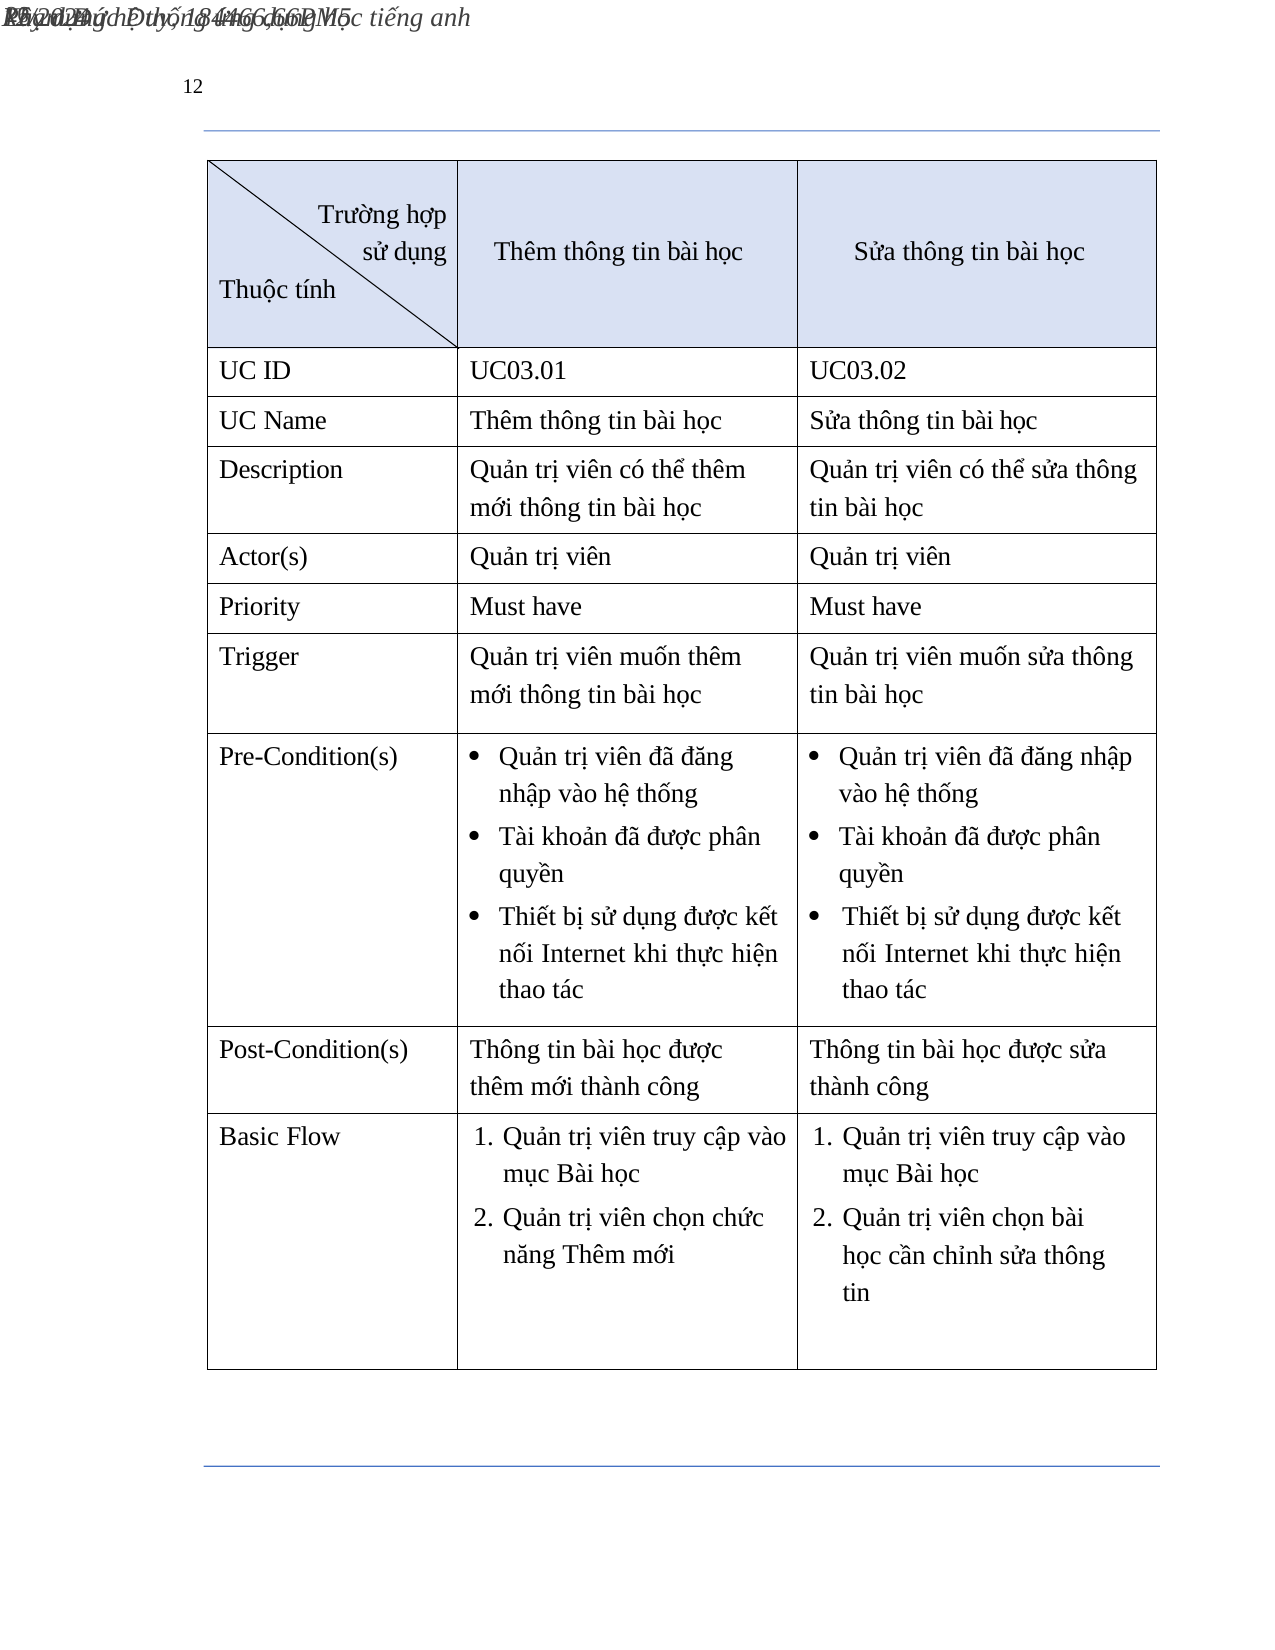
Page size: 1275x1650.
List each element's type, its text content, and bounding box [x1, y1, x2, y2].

table_cell Description [208, 447, 457, 533]
table_cell UC03.01 [458, 348, 797, 396]
table_cell Quản trị viên [798, 534, 1156, 583]
table_cell Post-Condition(s) [208, 1027, 457, 1113]
table_cell Quản trị viên có thể sửa thông tin bài học [798, 447, 1156, 533]
table_cell UC03.02 [798, 348, 1156, 396]
table_cell UC Name [208, 397, 457, 446]
table_cell Must have [798, 584, 1156, 633]
table_cell Quản trị viên muốn sửa thông tin bài học [798, 634, 1156, 733]
table_cell Quản trị viên có thể thêm mới thông tin bài học [458, 447, 797, 533]
table_cell Quản trị viên truy cập vào mục Bài học Quản trị viên chọn bài học cần chỉnh sửa thông tin [798, 1114, 1156, 1369]
table_cell Thông tin bài học được thêm mới thành công [458, 1027, 797, 1113]
table_header Trường hợp sử dụng Thuộc tính [208, 161, 457, 347]
table_header Thêm thông tin bài học [458, 161, 797, 347]
table_cell Actor(s) [208, 534, 457, 583]
table_cell Thông tin bài học được sửa thành công [798, 1027, 1156, 1113]
table_cell UC ID [208, 348, 457, 396]
table_cell Quản trị viên [458, 534, 797, 583]
table_cell Sửa thông tin bài học [798, 397, 1156, 446]
table_cell Thêm thông tin bài học [458, 397, 797, 446]
table_cell Trigger [208, 634, 457, 733]
table_cell Basic Flow [208, 1114, 457, 1369]
table_cell Must have [458, 584, 797, 633]
table_header Sửa thông tin bài học [798, 161, 1156, 347]
table_cell Quản trị viên muốn thêm mới thông tin bài học [458, 634, 797, 733]
table_cell Priority [208, 584, 457, 633]
table_cell Pre-Condition(s) [208, 734, 457, 1026]
table_cell Quản trị viên đã đăng nhập vào hệ thống Tài khoản đã được phân quyền Thiết bị sử dụng được kết nối Internet khi thực hiện thao tác [458, 734, 797, 1026]
table_cell Quản trị viên đã đăng nhập vào hệ thống Tài khoản đã được phân quyền Thiết bị sử dụng được kết nối Internet khi thực hiện thao tác [798, 734, 1156, 1026]
table_cell Quản trị viên truy cập vào mục Bài học Quản trị viên chọn chức năng Thêm mới [458, 1114, 797, 1369]
